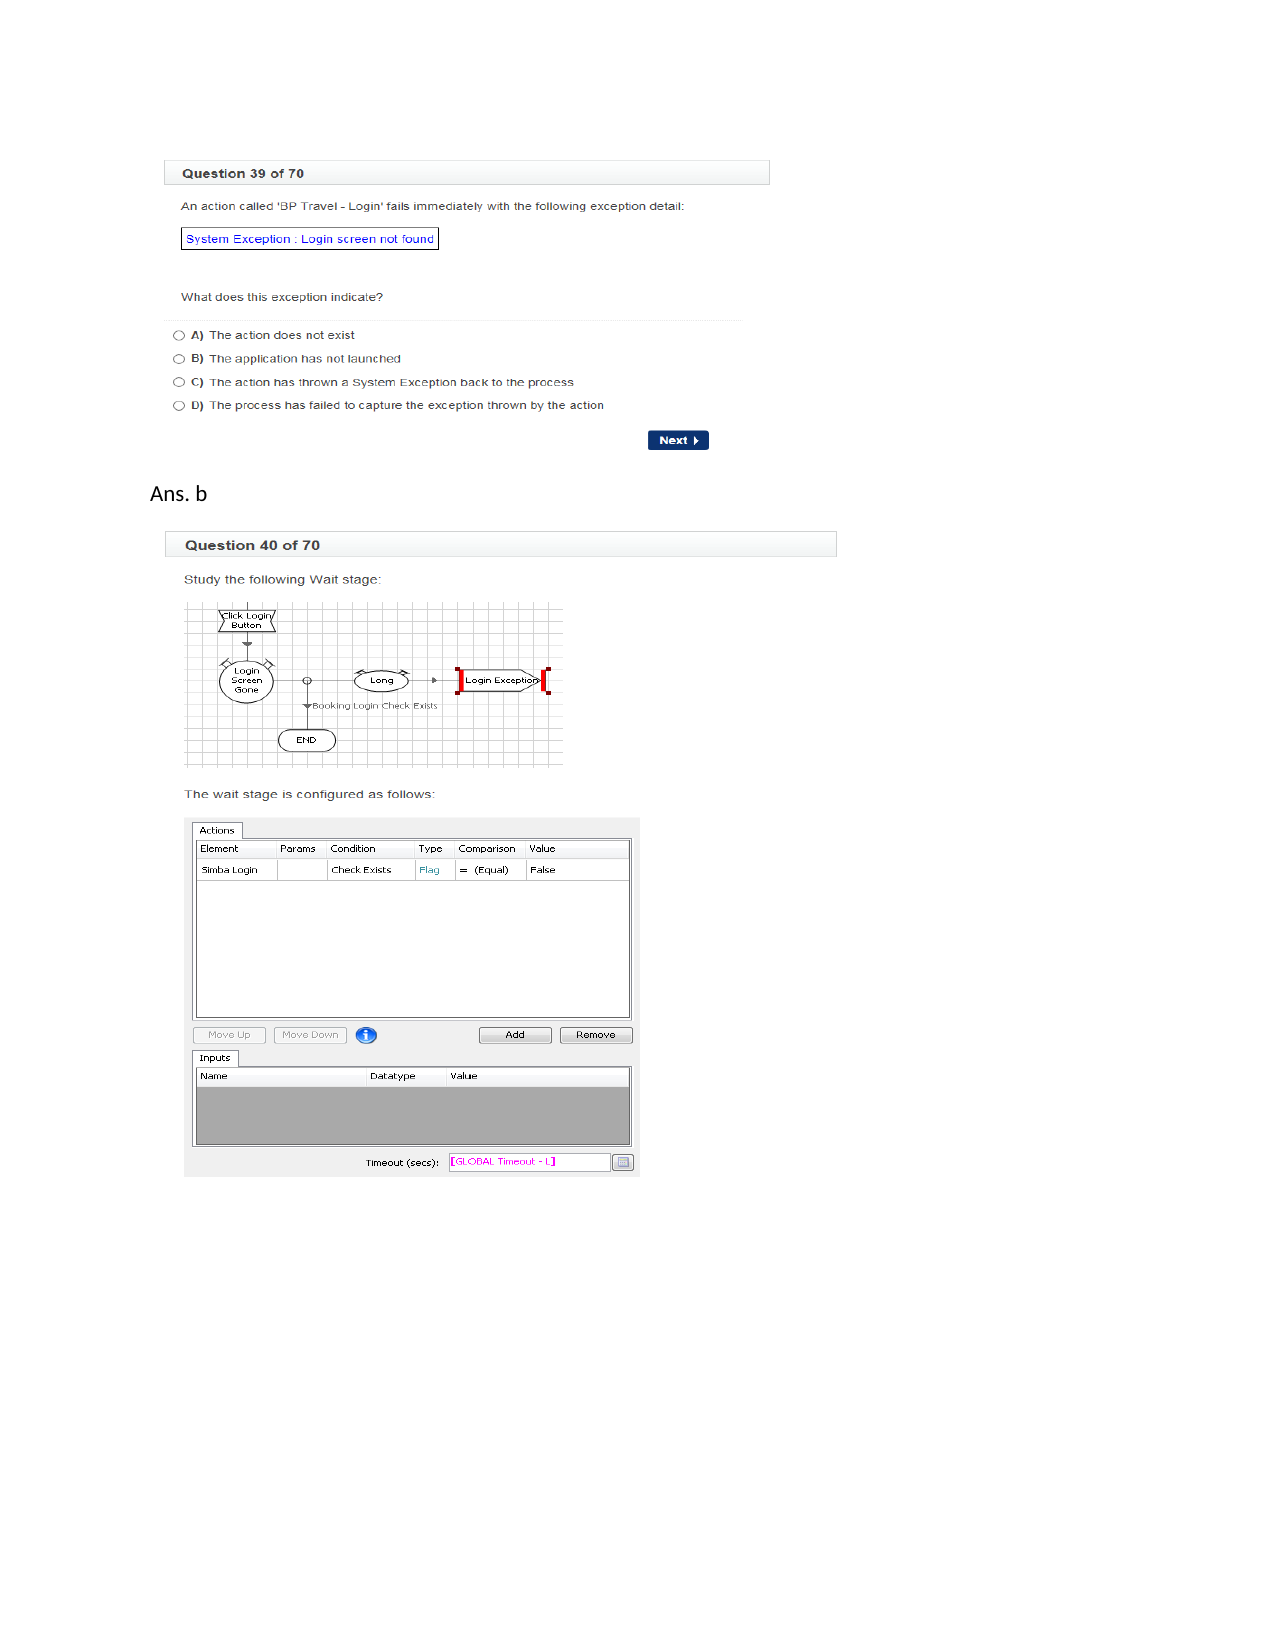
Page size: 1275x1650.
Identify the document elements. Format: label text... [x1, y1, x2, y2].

picture [150, 150, 862, 461]
picture [150, 526, 994, 1188]
text Ans. b [150, 479, 1125, 507]
